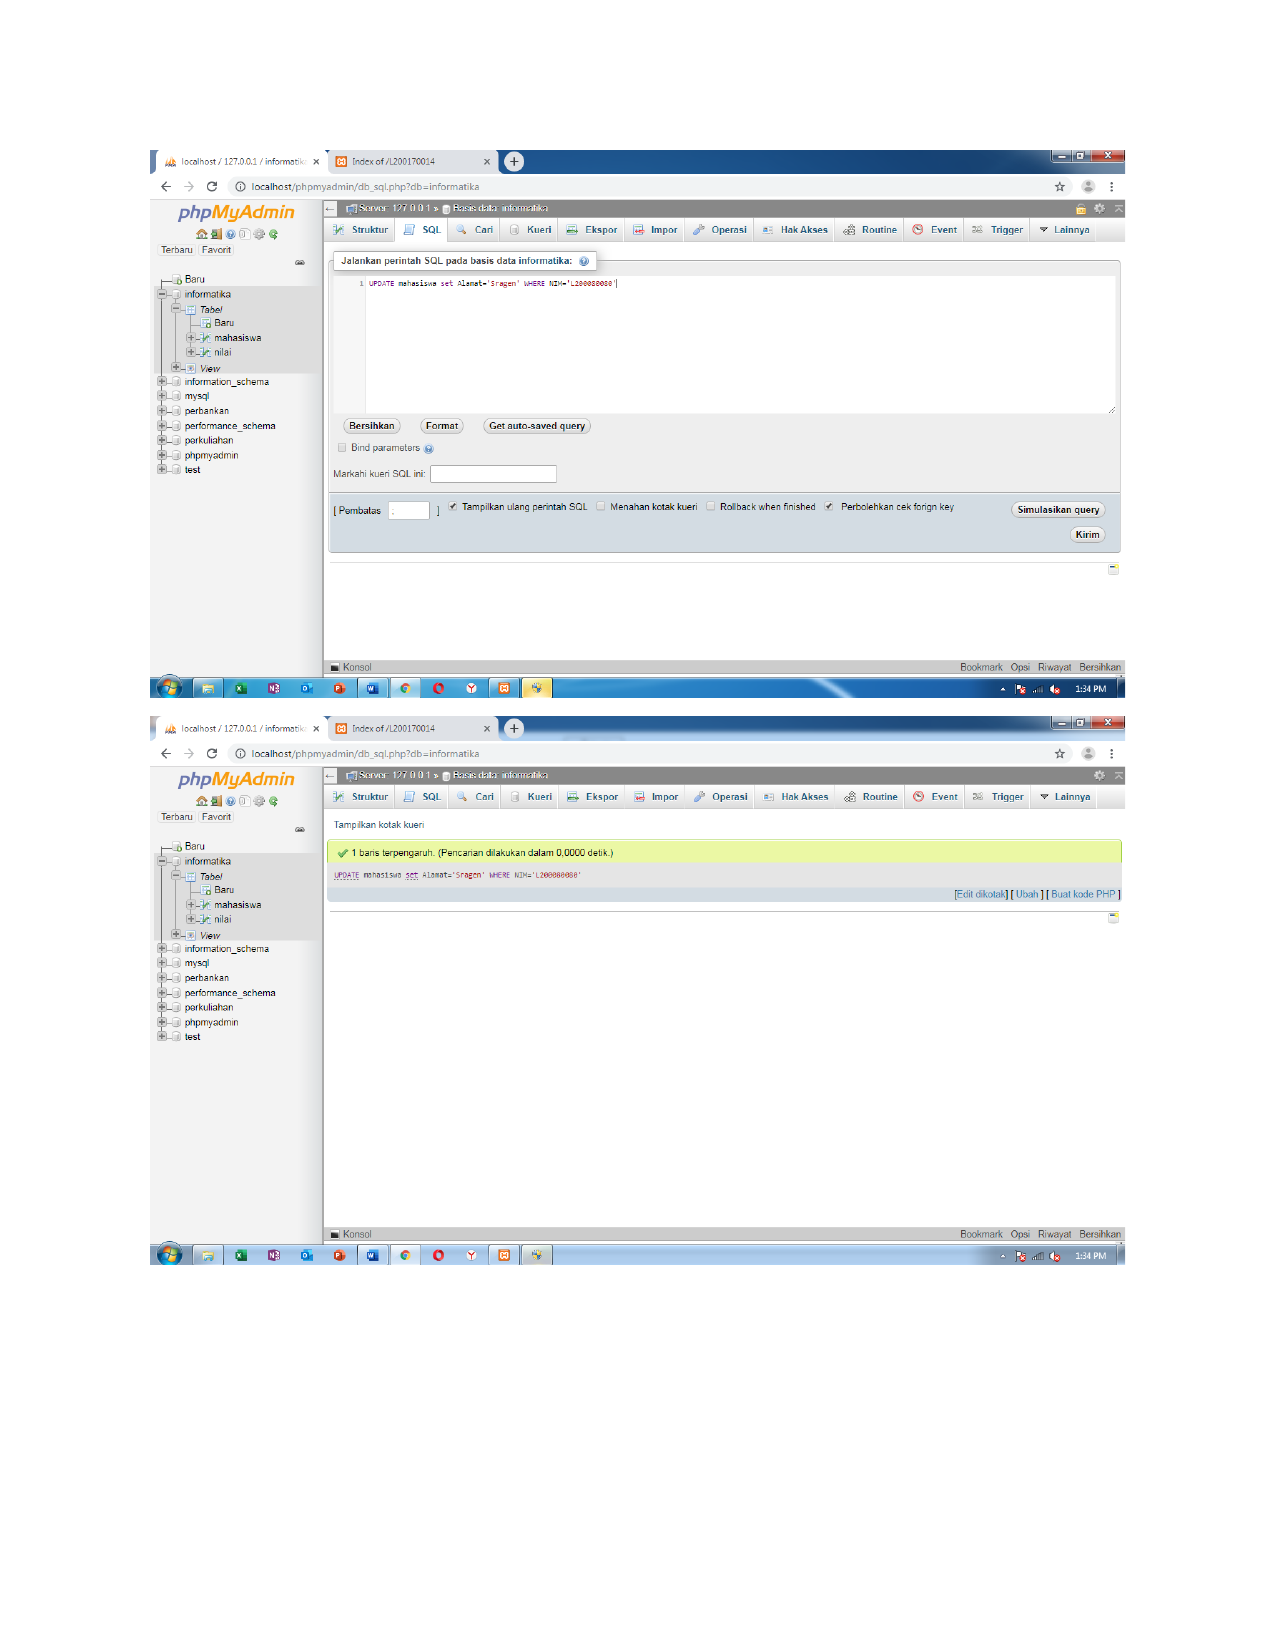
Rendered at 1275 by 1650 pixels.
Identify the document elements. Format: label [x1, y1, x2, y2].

picture [150, 150, 1125, 698]
picture [150, 716, 1125, 1265]
